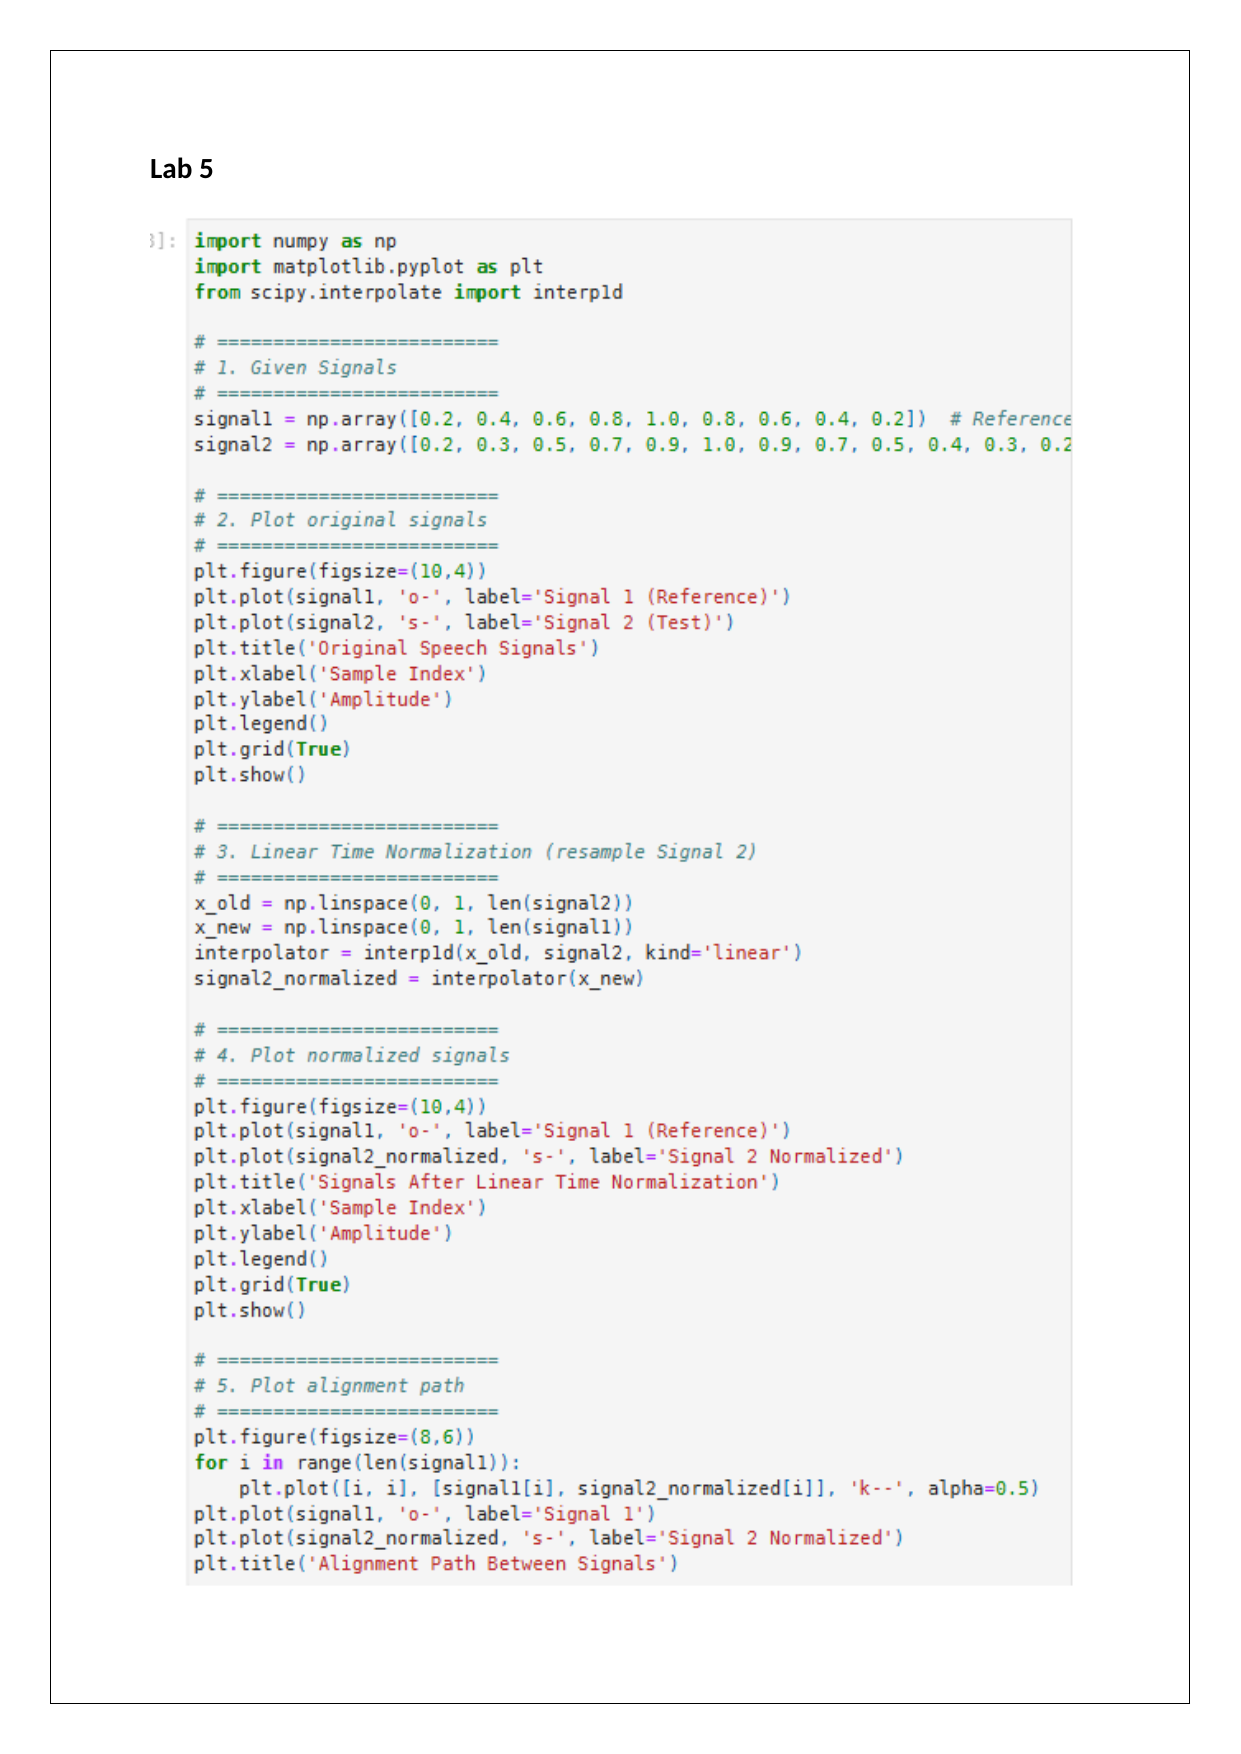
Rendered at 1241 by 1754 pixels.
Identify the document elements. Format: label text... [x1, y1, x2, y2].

text Lab 5 [150, 150, 1090, 186]
picture [150, 205, 1086, 1603]
